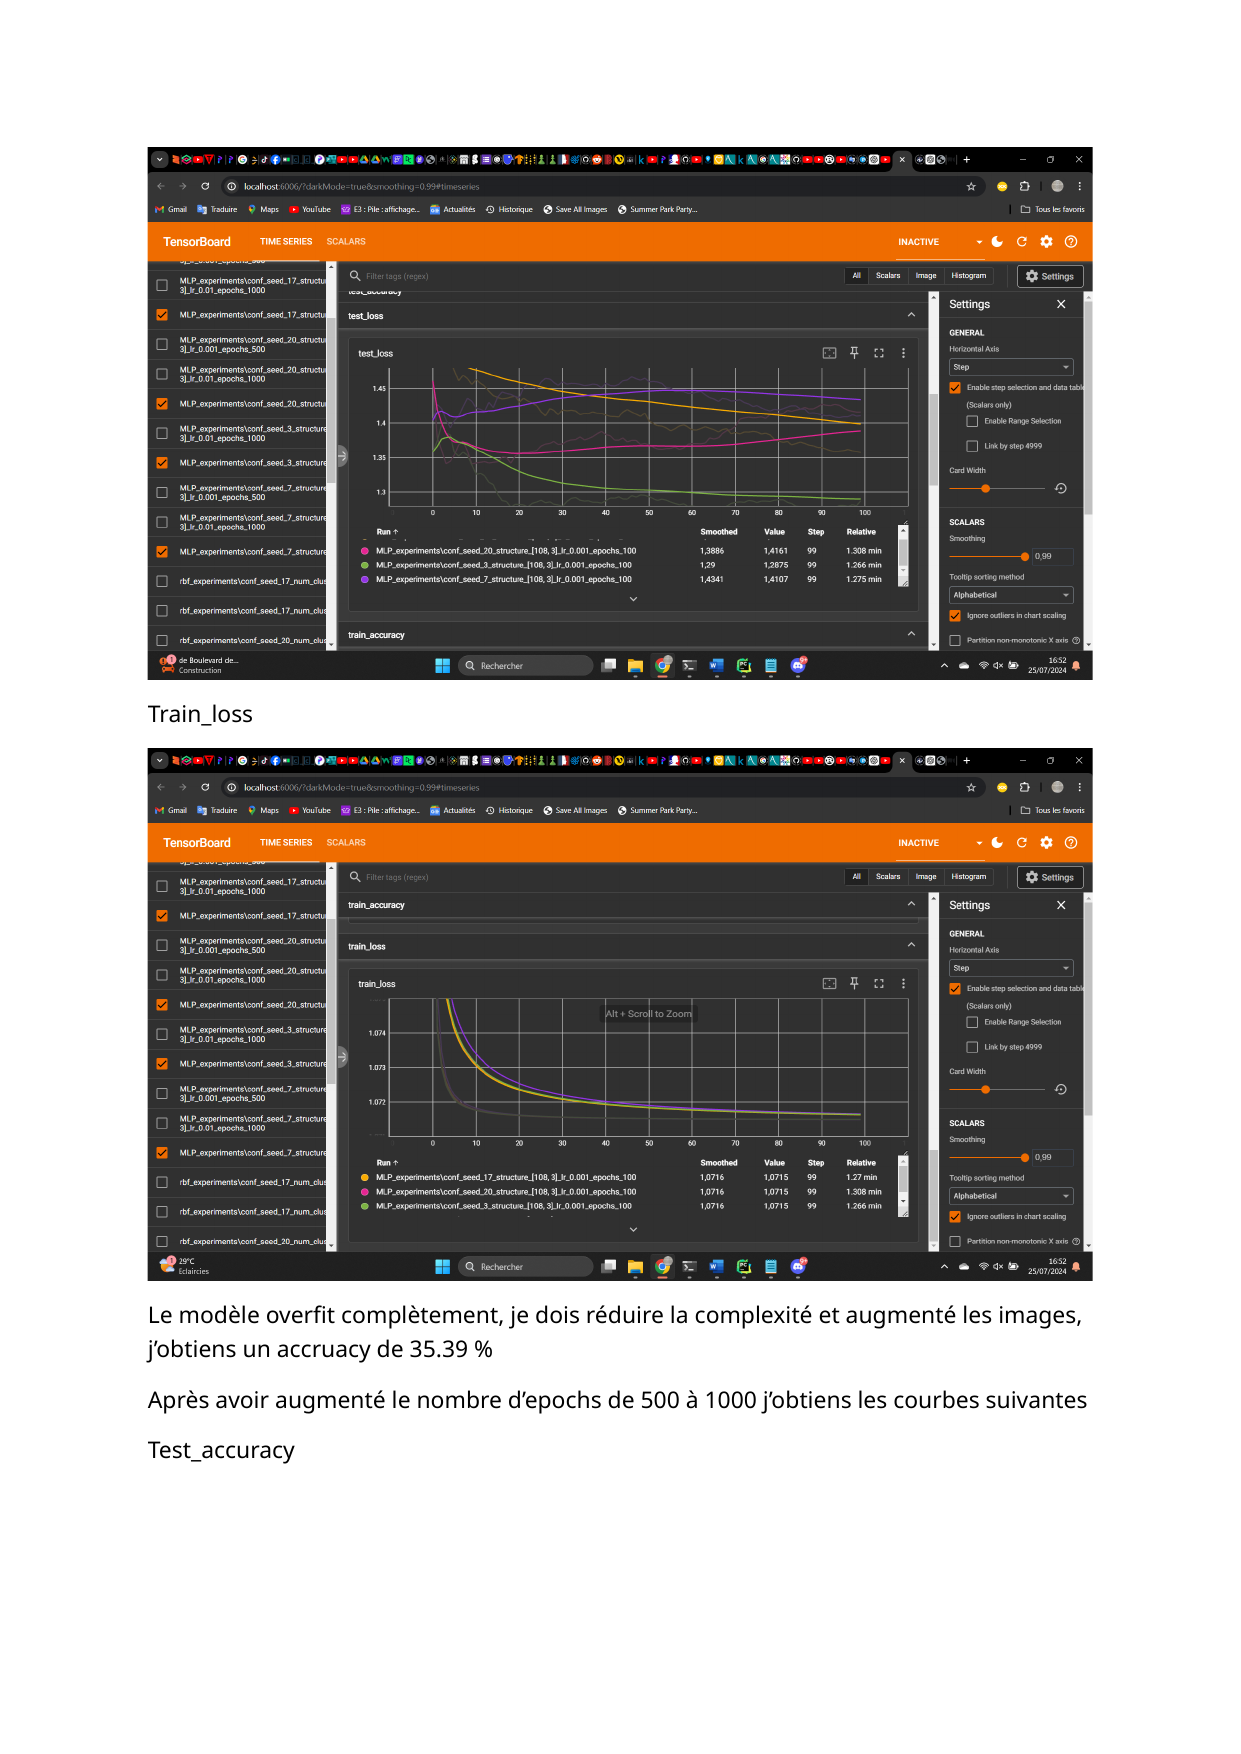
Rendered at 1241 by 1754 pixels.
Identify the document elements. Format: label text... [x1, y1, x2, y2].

picture [147, 748, 1093, 1281]
text Après avoir augmenté le nombre d’epochs de 500 à 1000 j’obtiens les courbes suivantes [148, 1384, 1093, 1415]
text Le modèle overfit complètement, je dois réduire la complexité et augmenté les images, j’obtiens un accruacy de 35.39 % [148, 1299, 1093, 1364]
text Test_accuracy [148, 1434, 1093, 1465]
picture [147, 147, 1093, 680]
text Train_loss [148, 698, 1093, 729]
